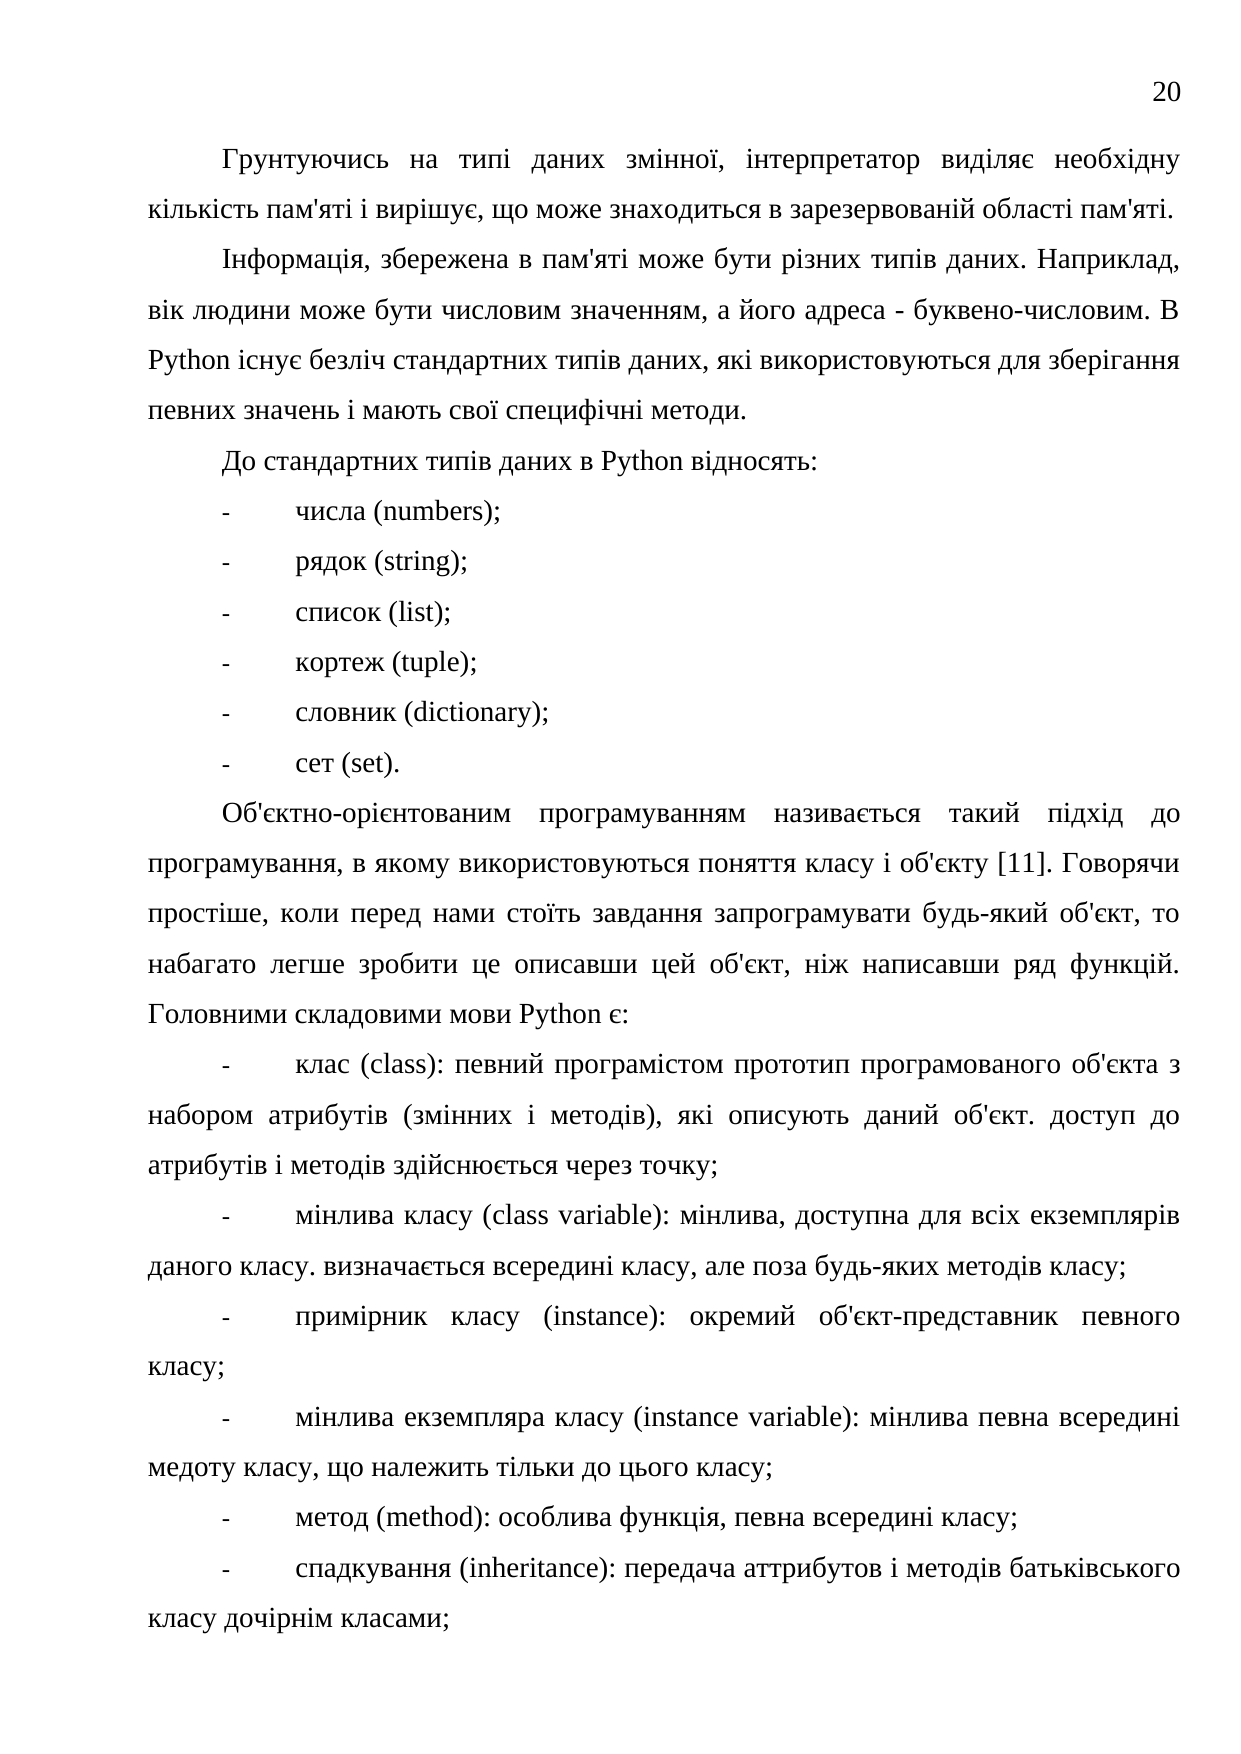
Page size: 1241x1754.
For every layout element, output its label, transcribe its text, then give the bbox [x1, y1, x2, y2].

list числа (numbers); [148, 493, 1181, 527]
list кортеж (tuple); [148, 644, 1181, 678]
text Об'єктно-орієнтованим програмуванням називається такий підхід до програмування, в якому використовуються поняття класу і об'єкту [11]. Говорячи простіше, коли перед нами стоїть завдання запрограмувати будь-який об'єкт, то набагато легше зробити це описавши цей об'єкт, ніж написавши ряд функцій. Головними складовими мови Python є: [148, 795, 1181, 1030]
text Інформація, збережена в пам'яті може бути різних типів даних. Наприклад, вік людини може бути числовим значенням, а його адреса - буквено-числовим. В Python існує безліч стандартних типів даних, які використовуються для зберігання певних значень і мають свої специфічні методи. [148, 242, 1181, 426]
list словник (dictionary); [148, 694, 1181, 728]
list клас (class): певний програмістом прототип програмованого об'єкта з набором атрибутів (змінних і методів), які описують даний об'єкт. доступ до атрибутів і методів здійснюється через точку; [148, 1047, 1181, 1181]
list метод (method): особлива функція, певна всередині класу; [148, 1499, 1181, 1533]
list сет (set). [148, 745, 1181, 778]
list мінлива класу (class variable): мінлива, доступна для всіх екземплярів даного класу. визначається всередині класу, але поза будь-яких методів класу; [148, 1197, 1181, 1281]
list рядок (string); [148, 543, 1181, 577]
text Грунтуючись на типі даних змінної, інтерпретатор виділяє необхідну кількість пам'яті і вирішує, що може знаходиться в зарезервованій області пам'яті. [148, 141, 1181, 225]
list спадкування (inheritance): передача аттрибутов і методів батьківського класу дочірнім класами; [148, 1550, 1181, 1633]
list мінлива екземпляра класу (instance variable): мінлива певна всередині медоту класу, що належить тільки до цього класу; [148, 1399, 1181, 1483]
list список (list); [148, 594, 1181, 627]
list примірник класу (instance): окремий об'єкт-представник певного класу; [148, 1298, 1181, 1382]
text До стандартних типів даних в Python відносять: [148, 443, 1181, 476]
